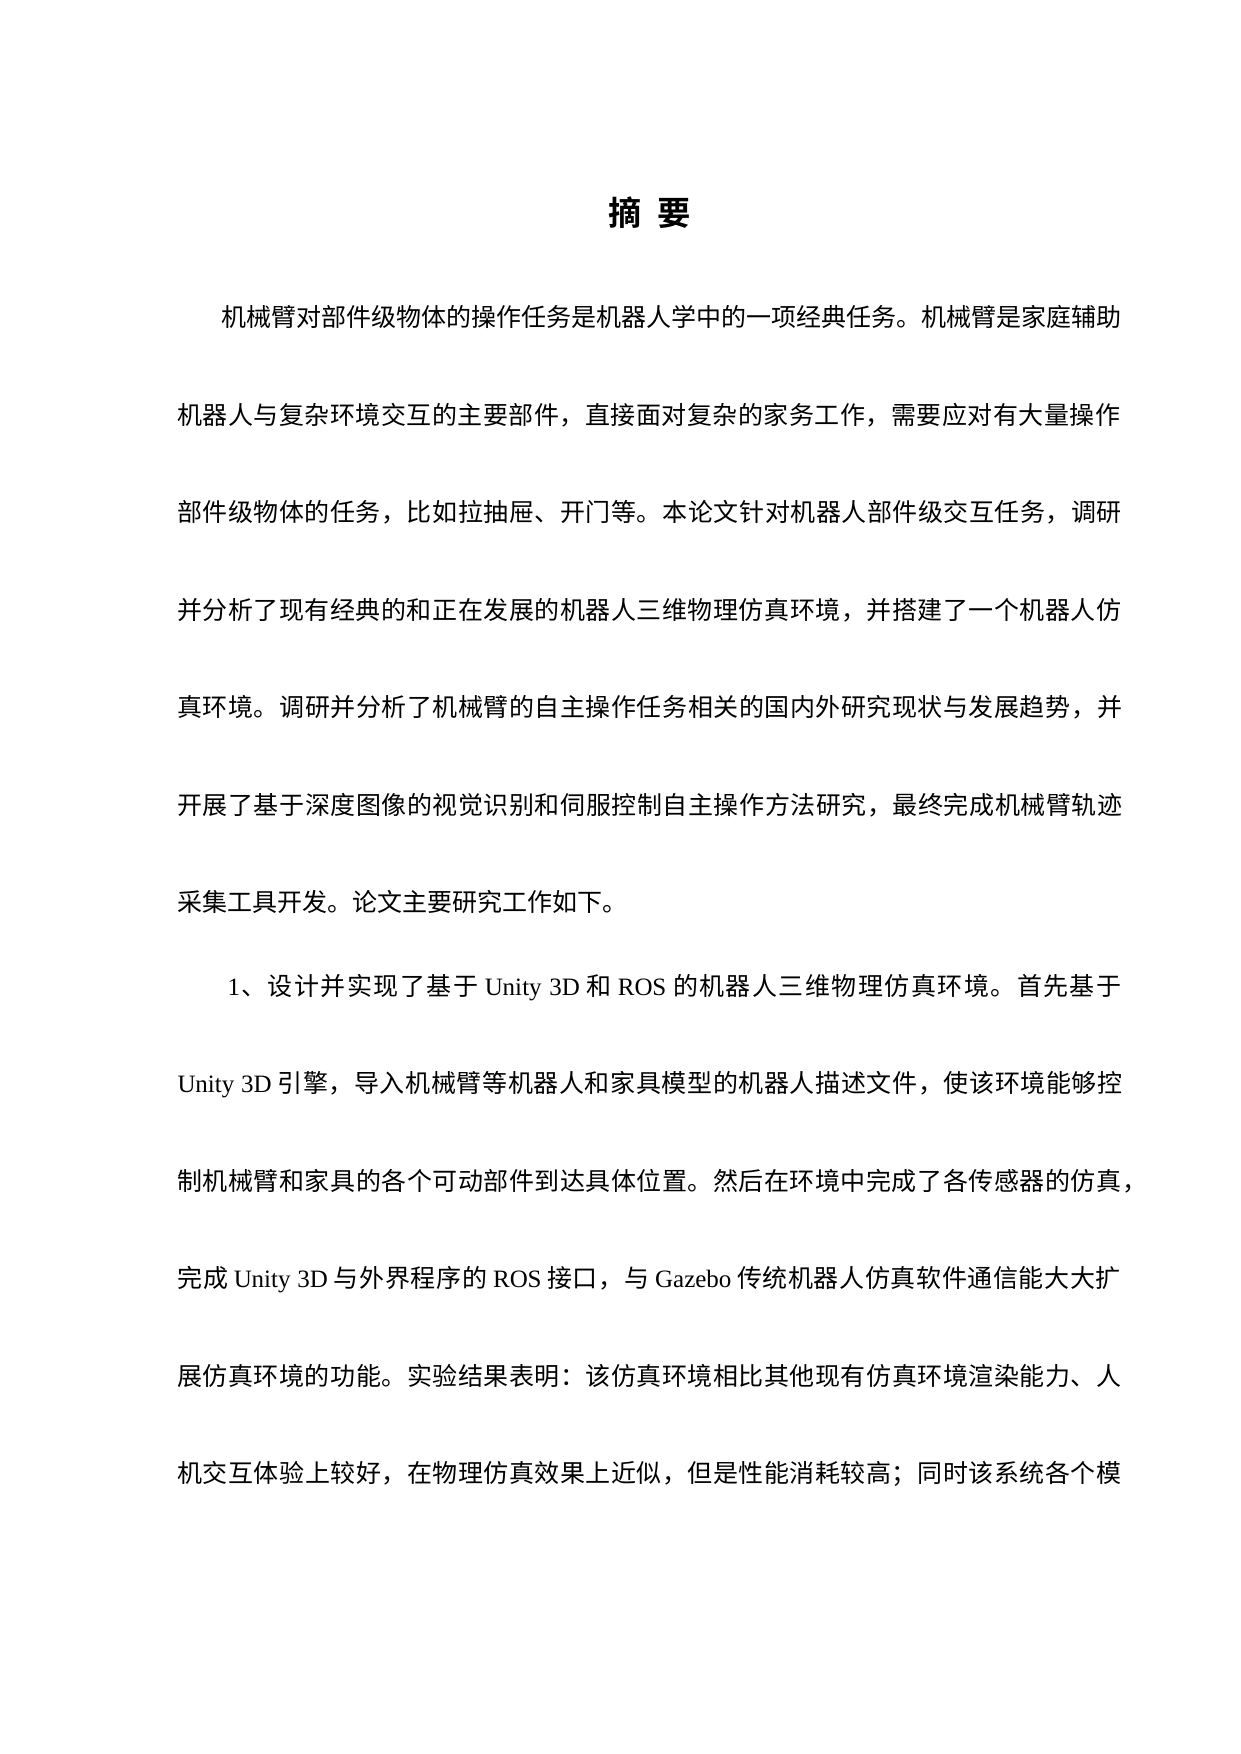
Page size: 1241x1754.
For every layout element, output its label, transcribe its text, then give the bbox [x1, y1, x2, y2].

subtitle 摘 要 [177, 178, 1122, 243]
text 机械臂对部件级物体的操作任务是机器人学中的一项经典任务。机械臂是家庭辅助机器人与复杂环境交互的主要部件，直接面对复杂的家务工作，需要应对有大量操作部件级物体的任务，比如拉抽屉、开门等。本论文针对机器人部件级交互任务，调研并分析了现有经典的和正在发展的机器人三维物理仿真环境，并搭建了一个机器人仿真环境。调研并分析了机械臂的自主操作任务相关的国内外研究现状与发展趋势，并开展了基于深度图像的视觉识别和伺服控制自主操作方法研究，最终完成机械臂轨迹采集工具开发。论文主要研究工作如下。 [177, 283, 1122, 933]
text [177, 952, 1122, 1504]
